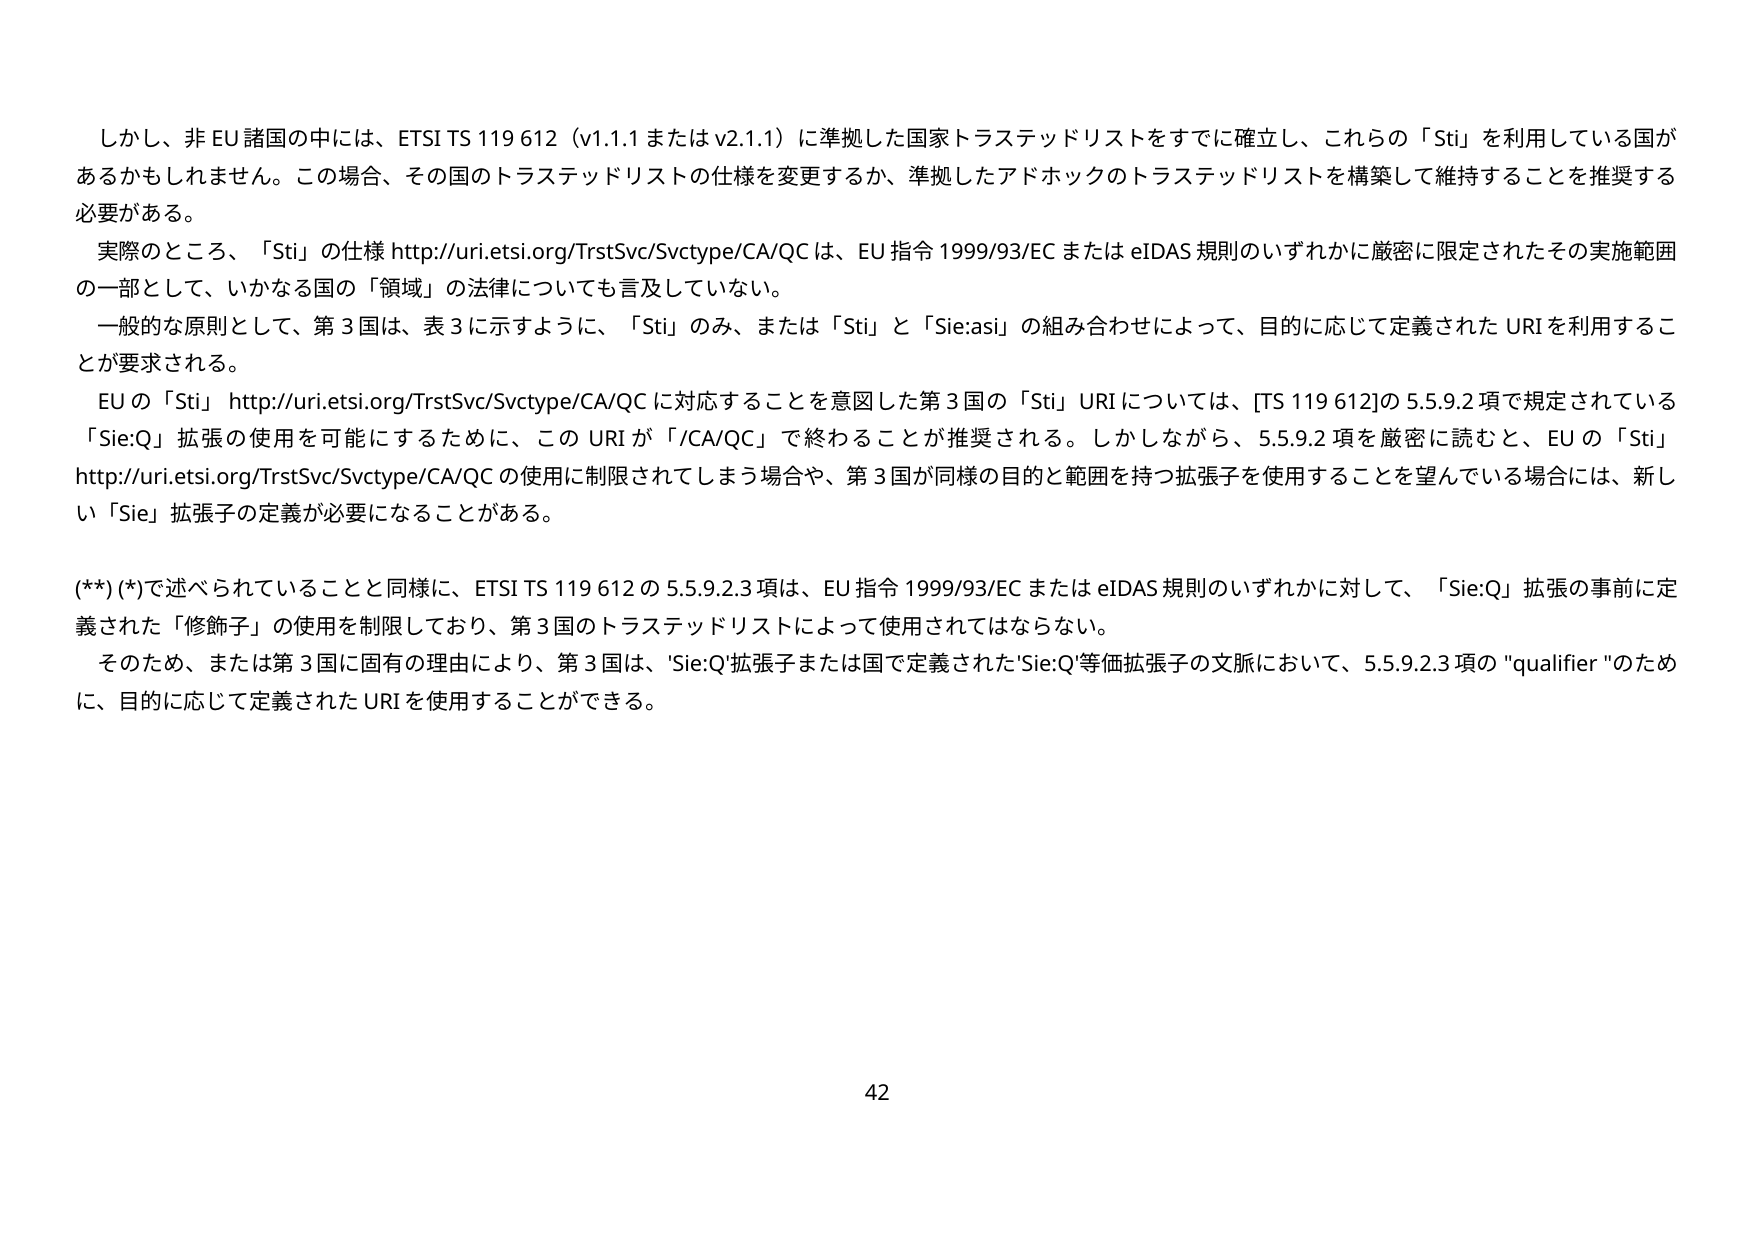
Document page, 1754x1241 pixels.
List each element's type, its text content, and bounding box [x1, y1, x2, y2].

text しかし、非EU諸国の中には、ETSI TS 119 612（v1.1.1またはv2.1.1）に準拠した国家トラステッドリストをすでに確立し、これらの「Sti」を利用している国があるかもしれません。この場合、その国のトラステッドリストの仕様を変更するか、準拠したアドホックのトラステッドリストを構築して維持することを推奨する必要がある。 [75, 118, 1679, 231]
text EUの「Sti」 http://uri.etsi.org/TrstSvc/Svctype/CA/QCに対応することを意図した第3国の「Sti」URIについては、[TS 119 612]の5.5.9.2項で規定されている「Sie:Q」拡張の使用を可能にするために、このURIが「/CA/QC」で終わることが推奨される。しかしながら、5.5.9.2項を厳密に読むと、EUの「Sti」 http://uri.etsi.org/TrstSvc/Svctype/CA/QCの使用に制限されてしまう場合や、第3国が同様の目的と範囲を持つ拡張子を使用することを望んでいる場合には、新しい「Sie」拡張子の定義が必要になることがある。 [75, 381, 1679, 531]
text そのため、または第3国に固有の理由により、第3国は、'Sie:Q'拡張子または国で定義された'Sie:Q'等価拡張子の文脈において、5.5.9.2.3項の "qualifier "のために、目的に応じて定義されたURIを使用することができる。 [75, 643, 1679, 718]
text (**) (*)で述べられていることと同様に、ETSI TS 119 612の5.5.9.2.3項は、EU指令1999/93/ECまたはeIDAS規則のいずれかに対して、「Sie:Q」拡張の事前に定義された「修飾子」の使用を制限しており、第3国のトラステッドリストによって使用されてはならない。 [75, 568, 1679, 643]
text 一般的な原則として、第3国は、表3に示すように、「Sti」のみ、または「Sti」と「Sie:asi」の組み合わせによって、目的に応じて定義されたURIを利用することが要求される。 [75, 306, 1679, 381]
text 実際のところ、「Sti」の仕様 http://uri.etsi.org/TrstSvc/Svctype/CA/QCは、EU指令1999/93/ECまたはeIDAS規則のいずれかに厳密に限定されたその実施範囲の一部として、いかなる国の「領域」の法律についても言及していない。 [75, 231, 1679, 306]
